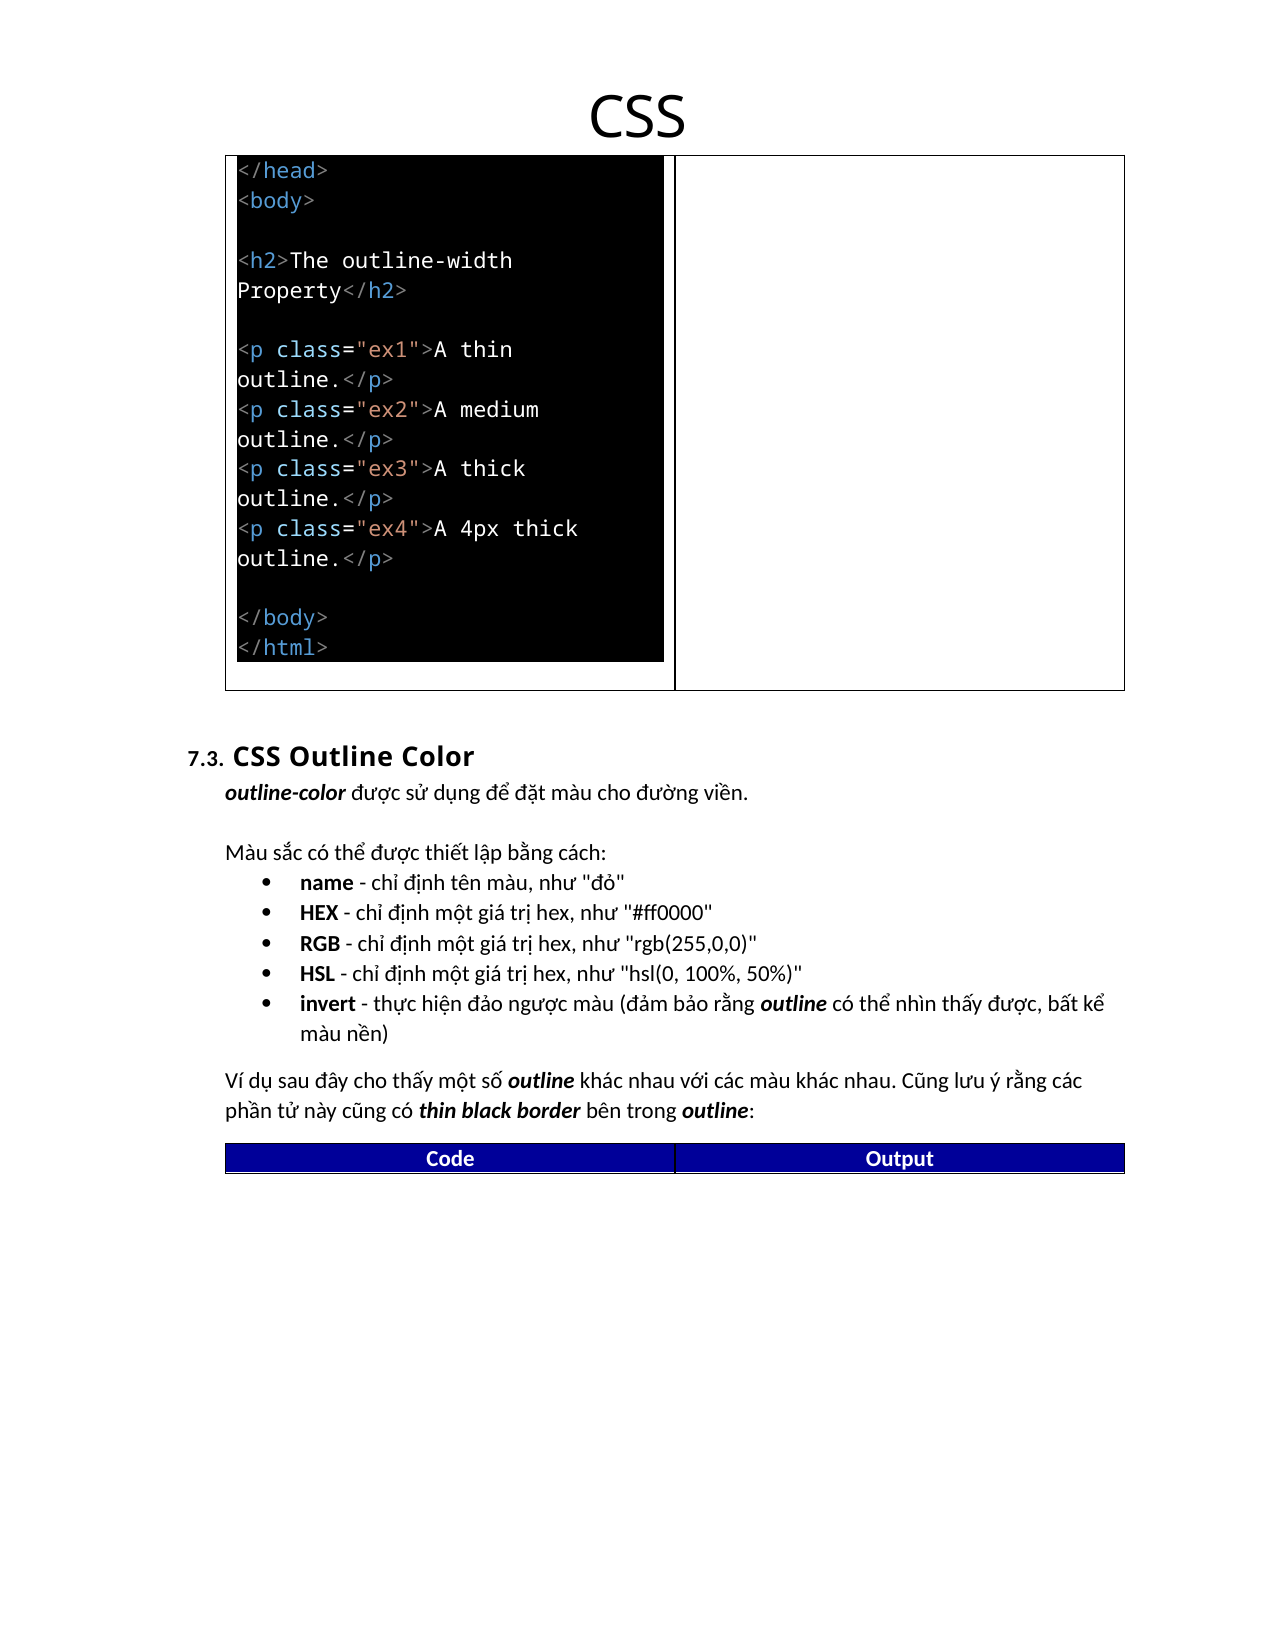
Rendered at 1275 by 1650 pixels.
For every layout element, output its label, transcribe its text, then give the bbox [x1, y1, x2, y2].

text Ví dụ sau đây cho thấy một số outline khác nhau với các màu khác nhau. Cũng lưu ý rằng các phần tử này cũng có thin black border bên trong outline: [225, 1066, 1125, 1124]
table_cell [676, 156, 1124, 690]
table_header Code [226, 1144, 674, 1172]
list invert - thực hiện đảo ngược màu (đảm bảo rằng outline có thể nhìn thấy được, bất kể màu nền) [262, 989, 1125, 1047]
list HSL - chỉ định một giá trị hex, như "hsl(0, 100%, 50%)" [262, 959, 1125, 987]
list outline-color được sử dụng để đặt màu cho đường viền. [225, 778, 1125, 806]
list name - chỉ định tên màu, như "đỏ" [262, 868, 1125, 896]
list RGB - chỉ định một giá trị hex, như "rgb(255,0,0)" [262, 929, 1125, 957]
subtitle CSS Outline Color [187, 738, 1125, 775]
list Màu sắc có thể được thiết lập bằng cách: [225, 838, 1125, 866]
list HEX - chỉ định một giá trị hex, như "#ff0000" [262, 898, 1125, 927]
table_header Output [676, 1144, 1124, 1172]
